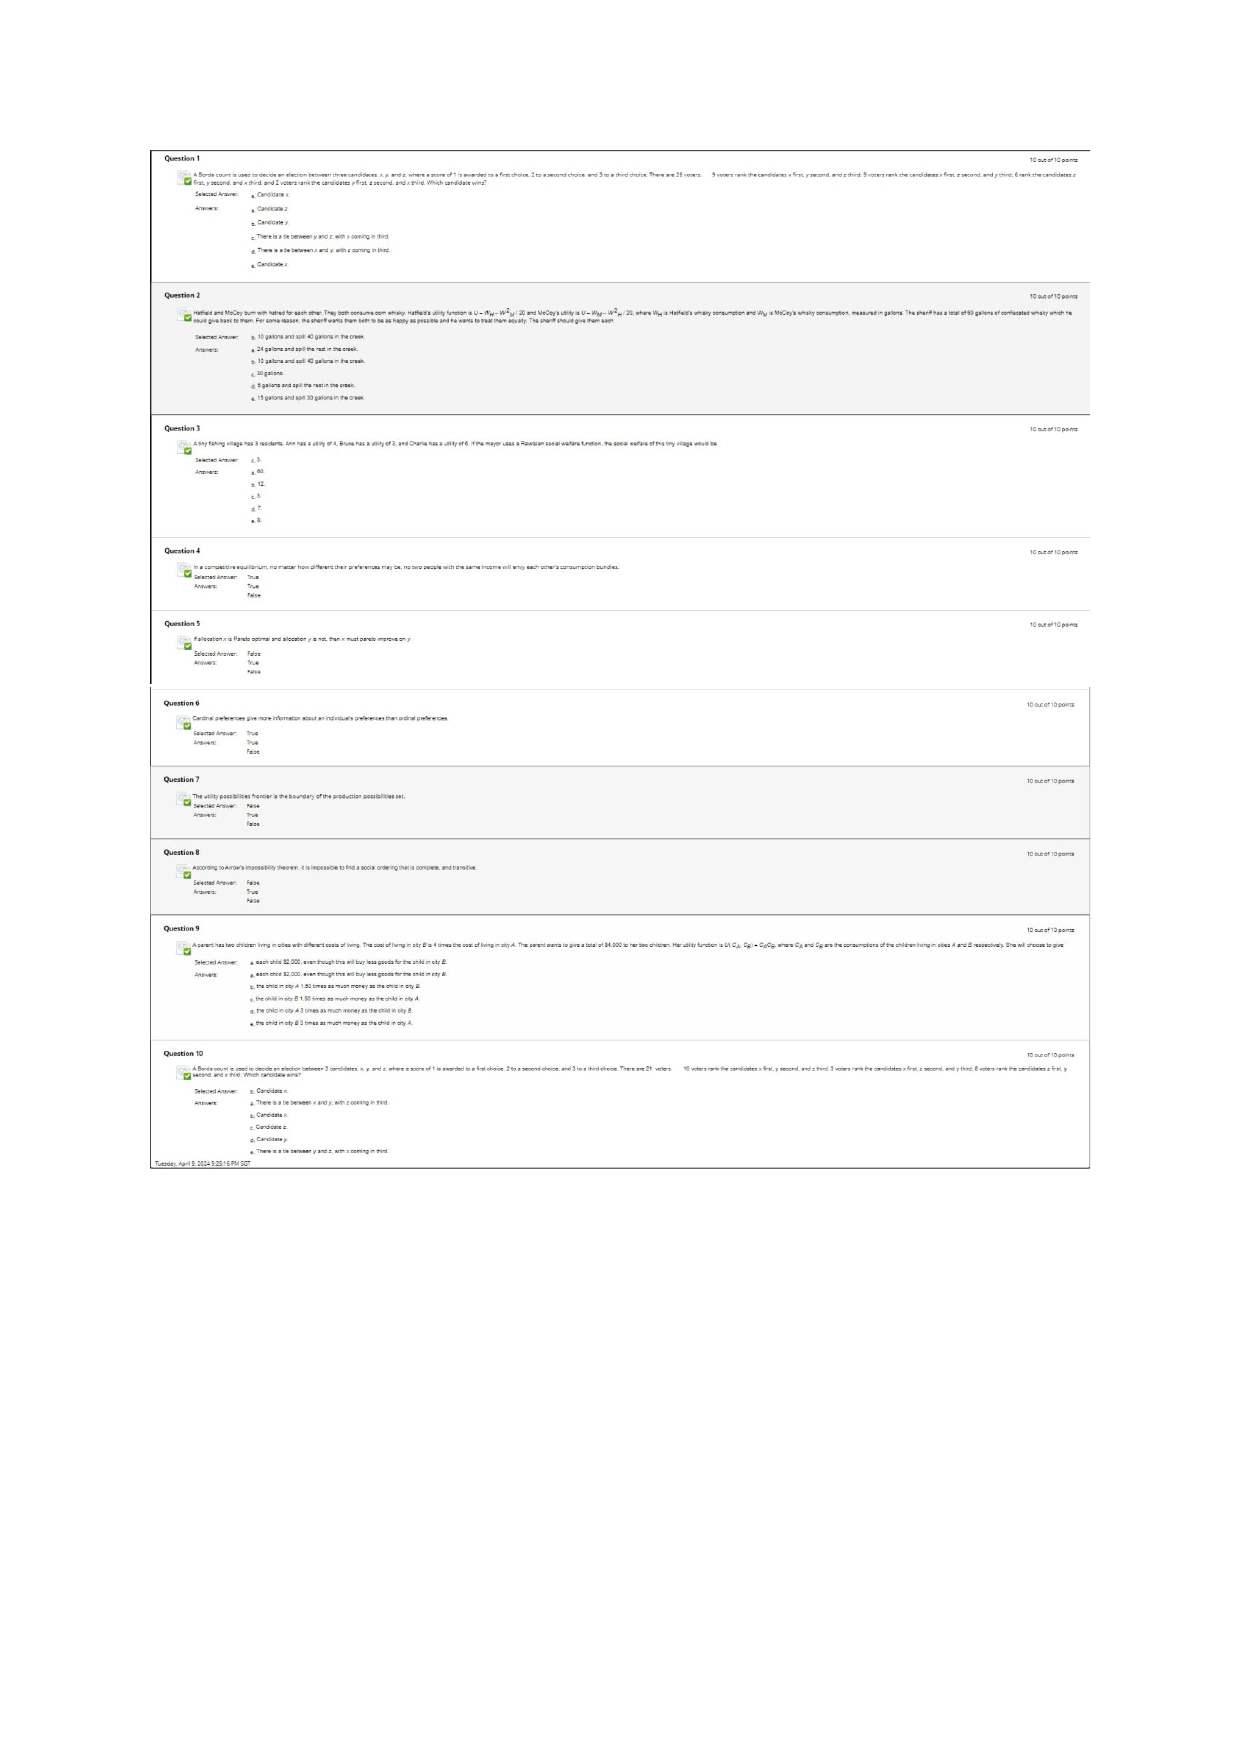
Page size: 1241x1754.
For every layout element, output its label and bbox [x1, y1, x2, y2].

picture [150, 687, 1091, 1169]
picture [150, 150, 1091, 684]
